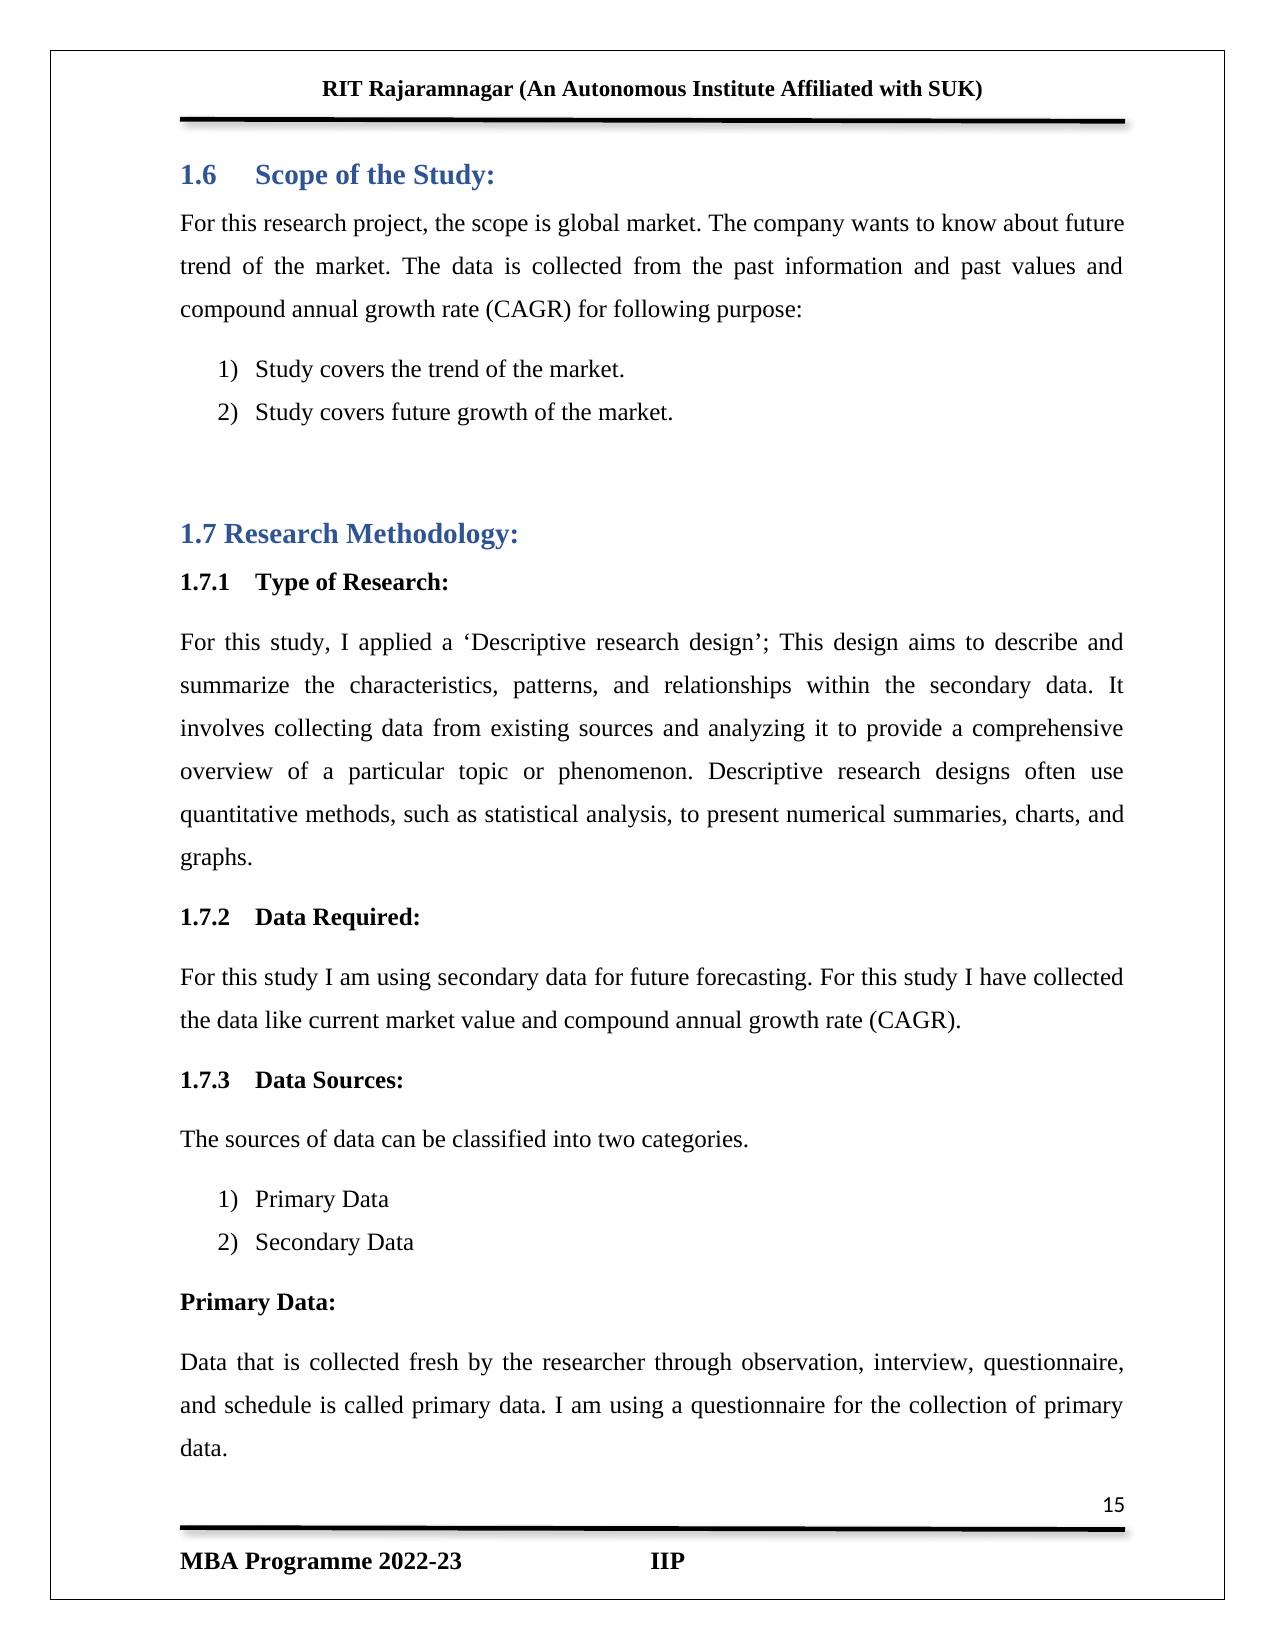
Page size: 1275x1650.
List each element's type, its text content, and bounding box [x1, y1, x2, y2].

text For this research project, the scope is global market. The company wants to know about future trend of the market. The data is collected from the past information and past values and compound annual growth rate (CAGR) for following purpose: [180, 208, 1125, 323]
text The sources of data can be classified into two categories. [180, 1124, 1125, 1153]
text For this study I am using secondary data for future forecasting. For this study I have collected the data like current market value and compound annual growth rate (CAGR). [180, 962, 1125, 1034]
list Study covers future growth of the market. [217, 397, 1125, 426]
list Study covers the trend of the market. [217, 354, 1125, 382]
text Primary Data: [180, 1287, 1125, 1316]
text 1.7.1 Type of Research: [180, 567, 1125, 596]
subtitle 1.6 Scope of the Study: [180, 157, 1125, 191]
text 1.7.2 Data Required: [180, 902, 1125, 931]
text 1.7.3 Data Sources: [180, 1065, 1125, 1093]
subtitle 1.7 Research Methodology: [180, 516, 1125, 550]
list Secondary Data [217, 1227, 1125, 1256]
text For this study, I applied a ‘Descriptive research design’; This design aims to describe and summarize the characteristics, patterns, and relationships within the secondary data. It involves collecting data from existing sources and analyzing it to provide a comprehensive overview of a particular topic or phenomenon. Descriptive research designs often use quantitative methods, such as statistical analysis, to present numerical summaries, charts, and graphs. [180, 627, 1125, 871]
text Data that is collected fresh by the researcher through observation, interview, questionnaire, and schedule is called primary data. I am using a questionnaire for the collection of primary data. [180, 1347, 1125, 1462]
list Primary Data [217, 1184, 1125, 1213]
